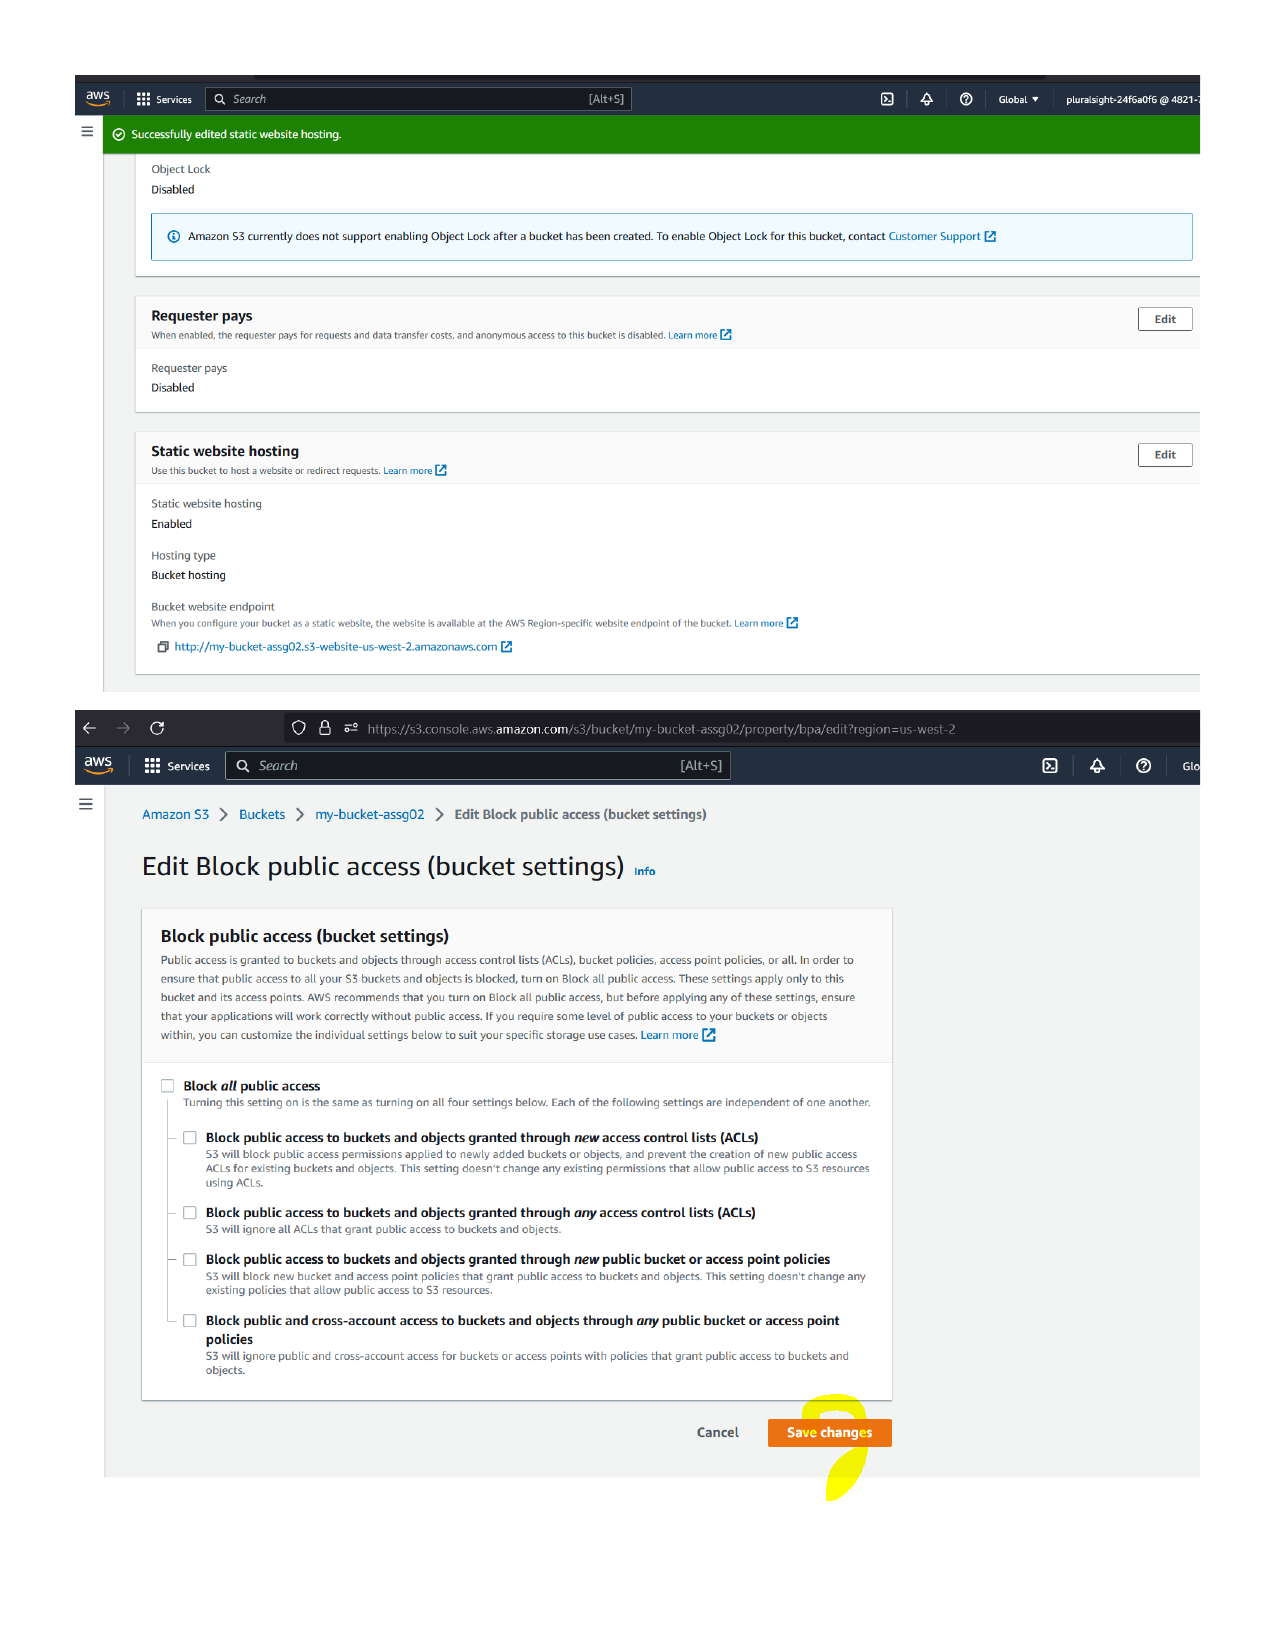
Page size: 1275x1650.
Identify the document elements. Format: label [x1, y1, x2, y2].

picture [75, 75, 1200, 692]
picture [75, 710, 1200, 1501]
